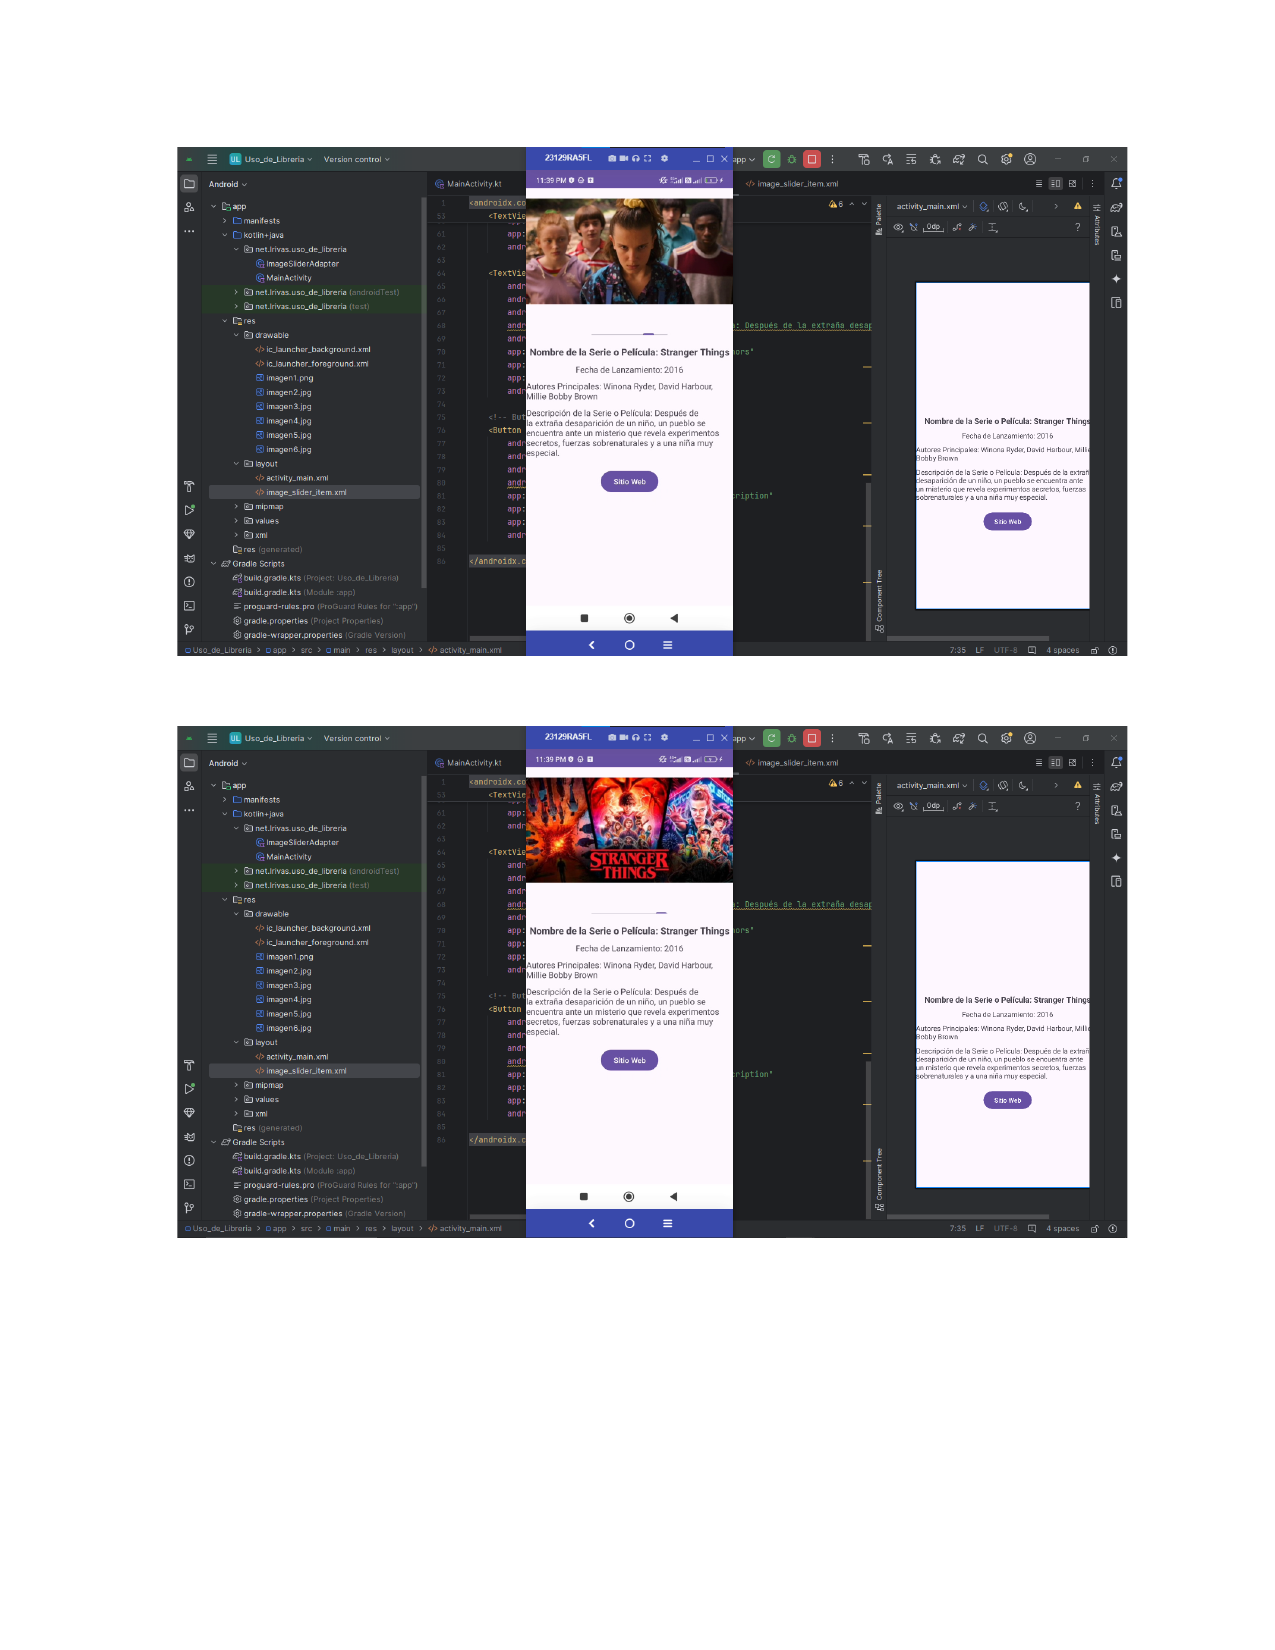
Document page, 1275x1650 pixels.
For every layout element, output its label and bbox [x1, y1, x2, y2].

picture [177, 726, 1128, 1238]
picture [177, 147, 1128, 656]
